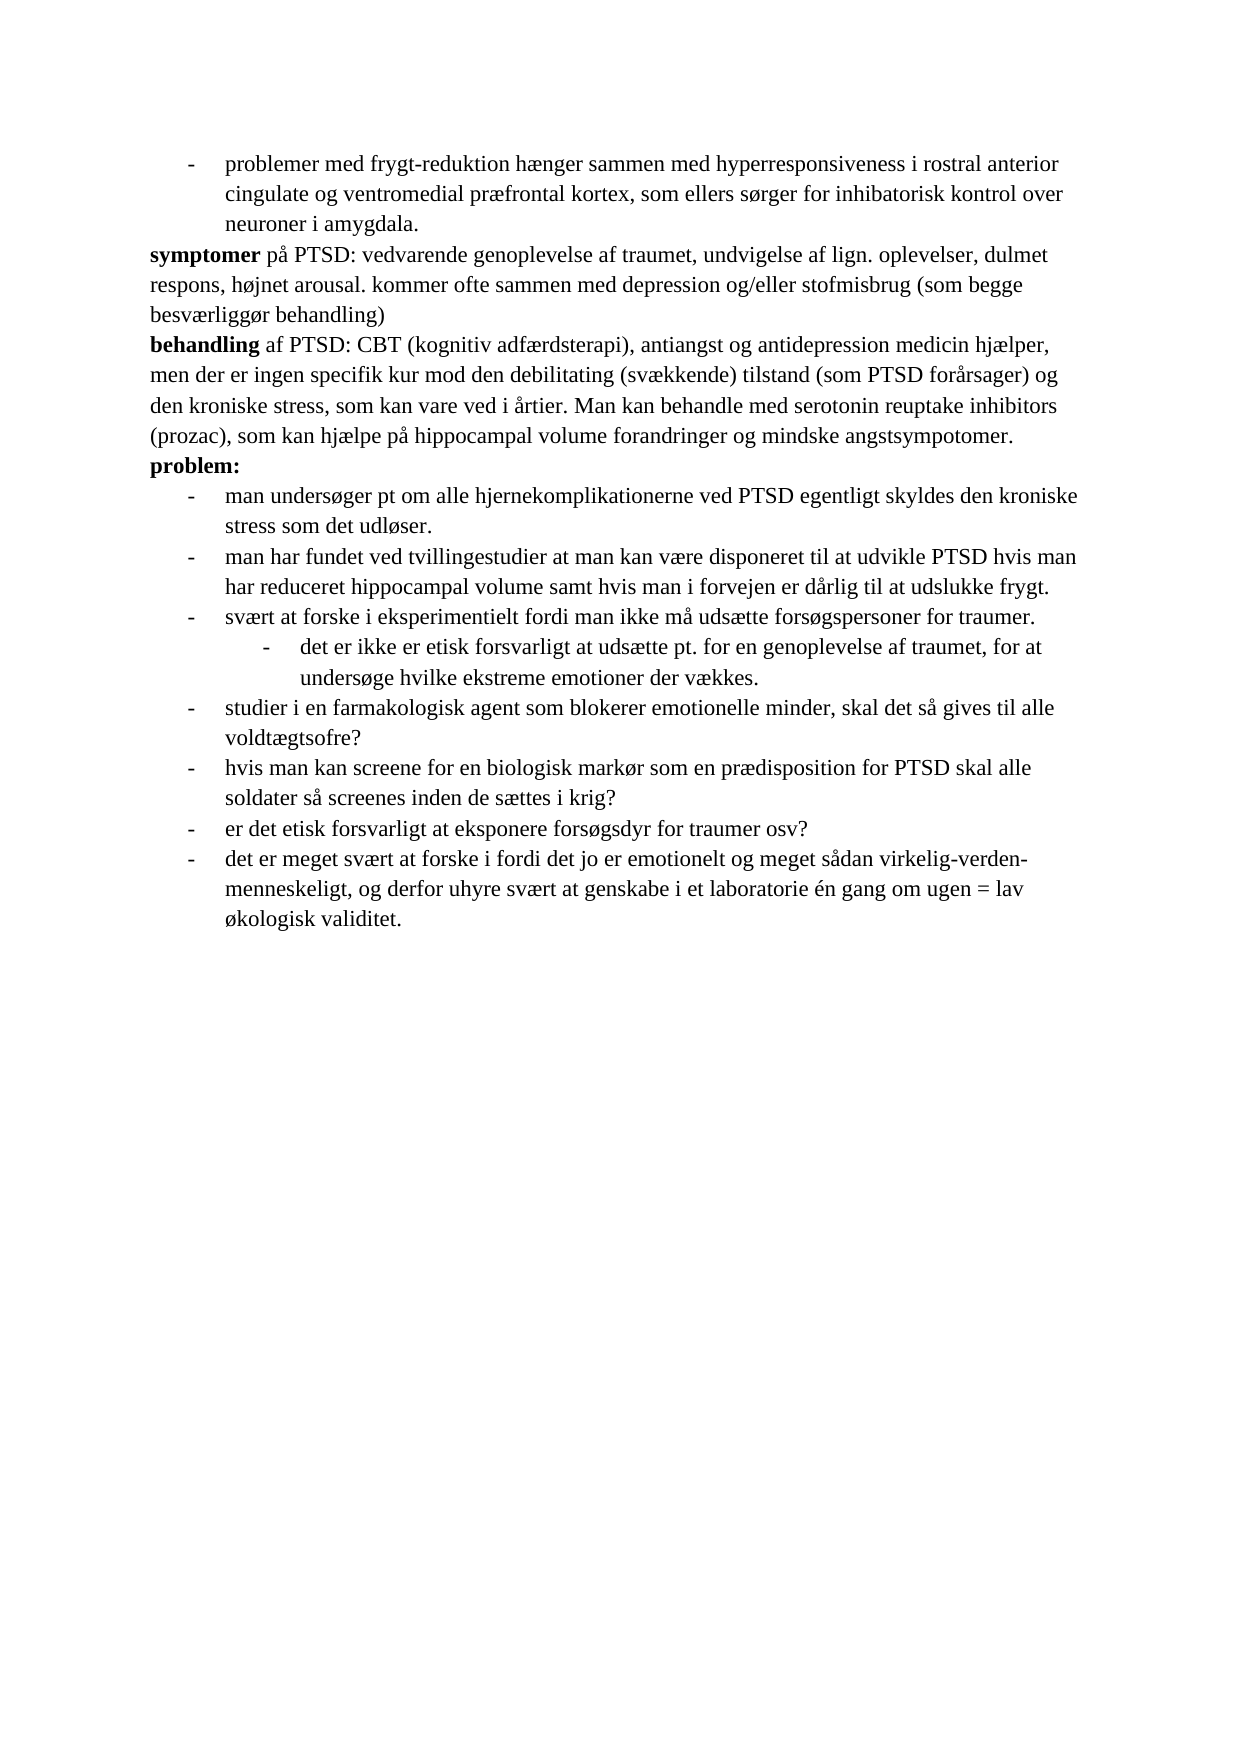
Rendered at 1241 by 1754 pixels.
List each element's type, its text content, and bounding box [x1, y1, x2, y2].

list problemer med frygt-reduktion hænger sammen med hyperresponsiveness i rostral anterior cingulate og ventromedial præfrontal kortex, som ellers sørger for inhibatorisk kontrol over neuroner i amygdala. [187, 150, 1090, 237]
list studier i en farmakologisk agent som blokerer emotionelle minder, skal det så gives til alle voldtægtsofre? [187, 694, 1090, 750]
list det er meget svært at forske i fordi det jo er emotionelt og meget sådan virkelig-verden-menneskeligt, og derfor uhyre svært at genskabe i et laboratorie én gang om ugen = lav økologisk validitet. [187, 845, 1090, 932]
text behandling af PTSD: CBT (kognitiv adfærdsterapi), antiangst og antidepression medicin hjælper, men der er ingen specifik kur mod den debilitating (svækkende) tilstand (som PTSD forårsager) og den kroniske stress, som kan vare ved i årtier. Man kan behandle med serotonin reuptake inhibitors (prozac), som kan hjælpe på hippocampal volume forandringer og mindske angstsympotomer. [150, 331, 1090, 448]
list man har fundet ved tvillingestudier at man kan være disponeret til at udvikle PTSD hvis man har reduceret hippocampal volume samt hvis man i forvejen er dårlig til at udslukke frygt. [187, 543, 1090, 599]
list hvis man kan screene for en biologisk markør som en prædisposition for PTSD skal alle soldater så screenes inden de sættes i krig? [187, 754, 1090, 811]
list det er ikke er etisk forsvarligt at udsætte pt. for en genoplevelse af traumet, for at undersøge hvilke ekstreme emotioner der vækkes. [262, 633, 1090, 690]
list svært at forske i eksperimentielt fordi man ikke må udsætte forsøgspersoner for traumer. [187, 603, 1090, 629]
text problem: [150, 452, 1090, 478]
list er det etisk forsvarligt at eksponere forsøgsdyr for traumer osv? [187, 814, 1090, 841]
list man undersøger pt om alle hjernekomplikationerne ved PTSD egentligt skyldes den kroniske stress som det udløser. [187, 482, 1090, 539]
text symptomer på PTSD: vedvarende genoplevelse af traumet, undvigelse af lign. oplevelser, dulmet respons, højnet arousal. kommer ofte sammen med depression og/eller stofmisbrug (som begge besværliggør behandling) [150, 241, 1090, 327]
